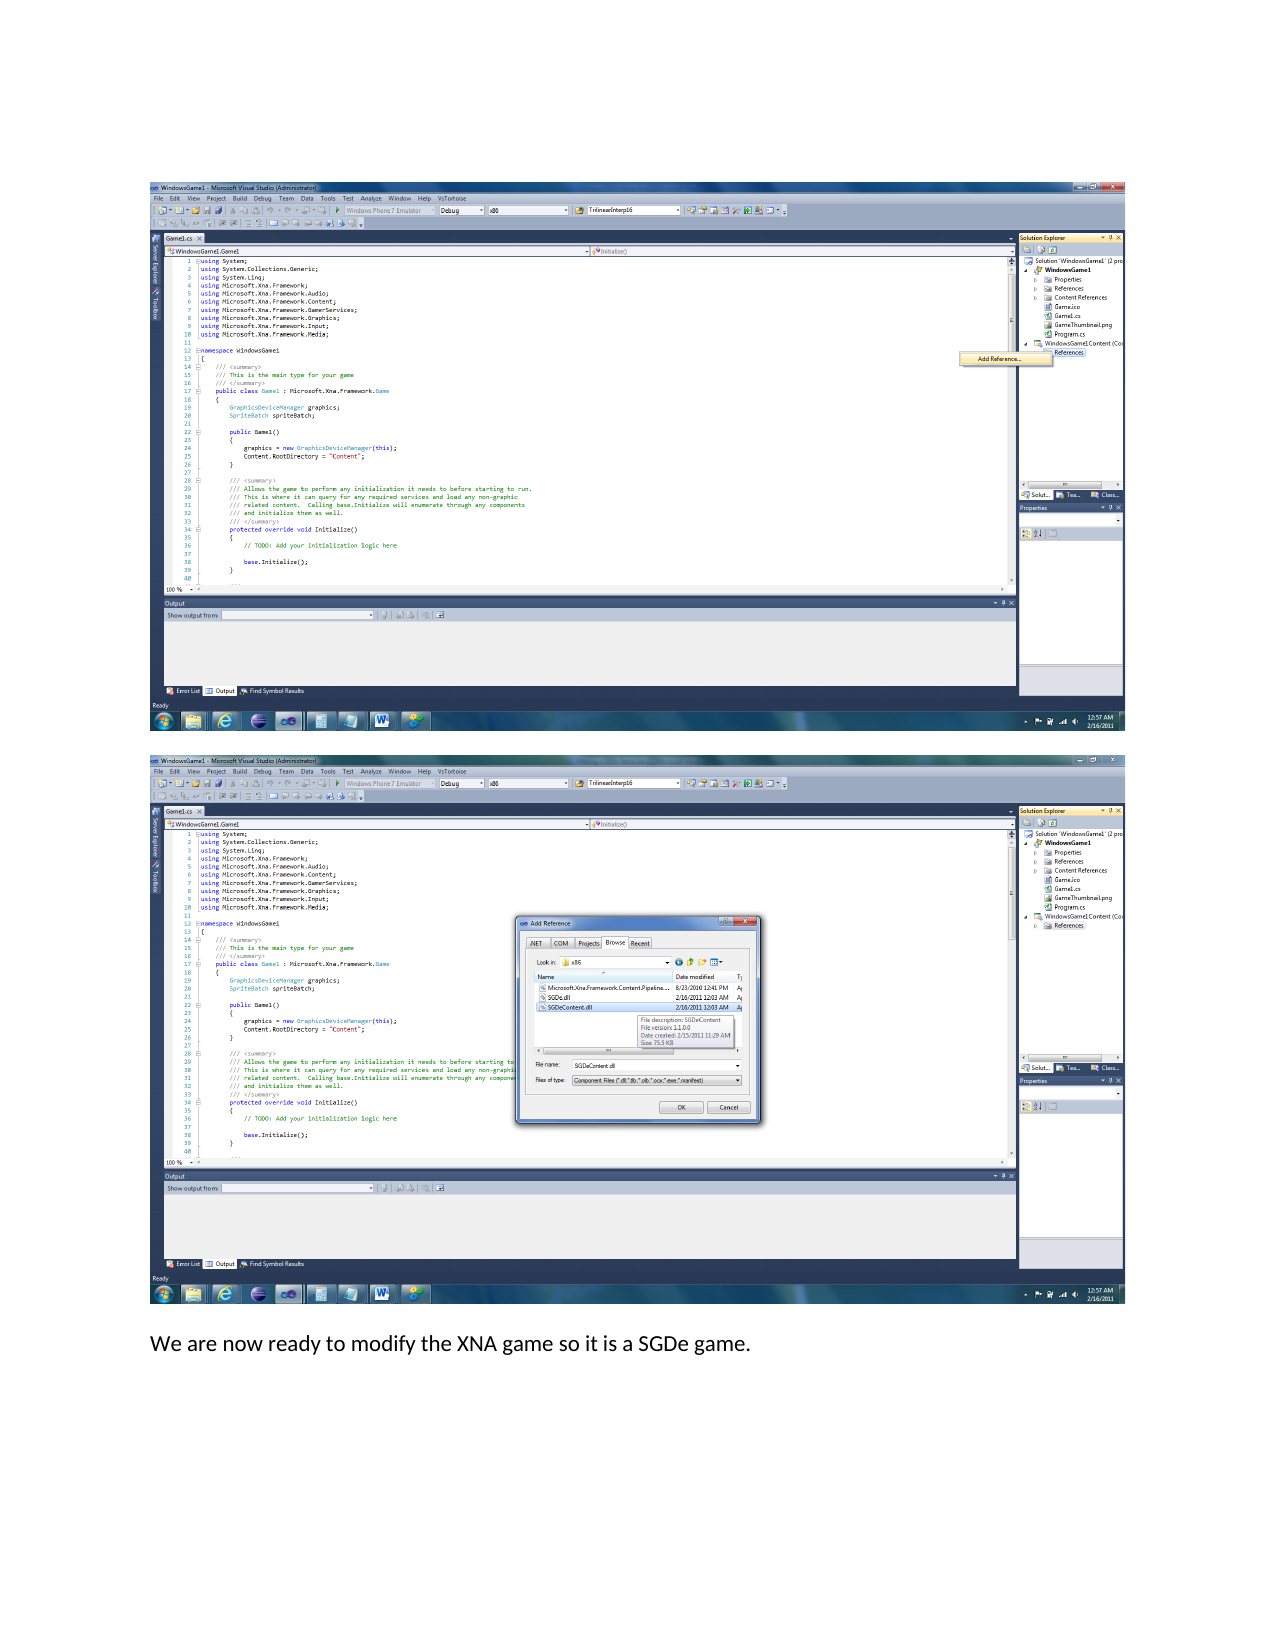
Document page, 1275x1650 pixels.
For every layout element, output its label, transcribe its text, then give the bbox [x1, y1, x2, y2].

text We are now ready to modify the XNA game so it is a SGDe game. [150, 1329, 1125, 1357]
picture [150, 755, 1125, 1304]
picture [150, 182, 1125, 731]
